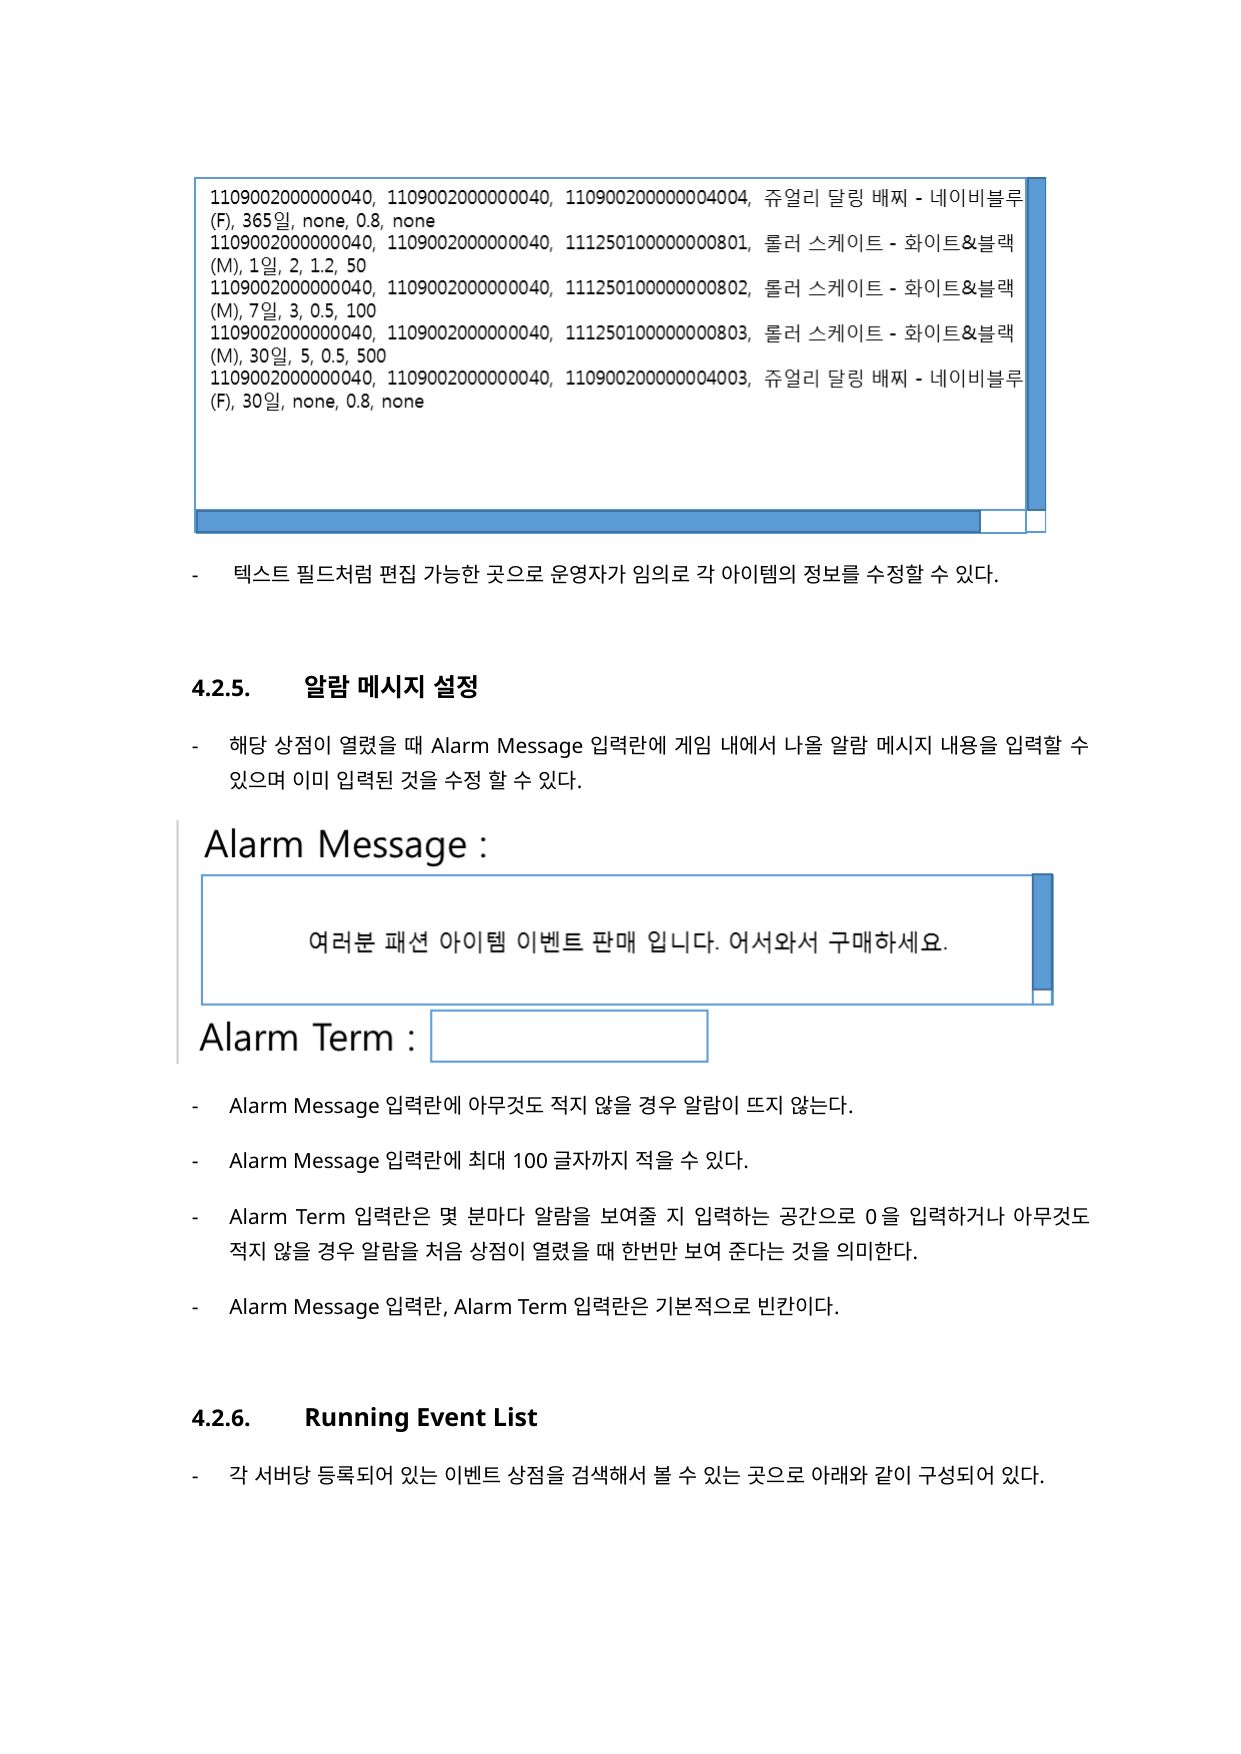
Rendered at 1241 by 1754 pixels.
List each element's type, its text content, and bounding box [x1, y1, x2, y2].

list Alarm Term 입력란은 몇 분마다 알람을 보여줄 지 입력하는 공간으로 0을 입력하거나 아무것도 적지 않을 경우 알람을 처음 상점이 열렸을 때 한번만 보여 준다는 것을 의미한다. [192, 1200, 1090, 1265]
list Alarm Message 입력란에 아무것도 적지 않을 경우 알람이 뜨지 않는다. [192, 1089, 1090, 1119]
picture [194, 177, 1047, 534]
list Alarm Message 입력란에 최대 100 글자까지 적을 수 있다. [192, 1144, 1090, 1175]
subtitle 알람 메시지 설정 [192, 667, 1090, 703]
list 텍스트 필드처럼 편집 가능한 곳으로 운영자가 임의로 각 아이템의 정보를 수정할 수 있다. [192, 558, 1090, 588]
subtitle Running Event List [192, 1400, 1090, 1434]
picture [176, 820, 1065, 1064]
list 각 서버당 등록되어 있는 이벤트 상점을 검색해서 볼 수 있는 곳으로 아래와 같이 구성되어 있다. [192, 1460, 1090, 1490]
list Alarm Message 입력란, Alarm Term 입력란은 기본적으로 빈칸이다. [192, 1291, 1090, 1321]
list 해당 상점이 열렸을 때 Alarm Message 입력란에 게임 내에서 나올 알람 메시지 내용을 입력할 수 있으며 이미 입력된 것을 수정 할 수 있다. [192, 730, 1090, 795]
